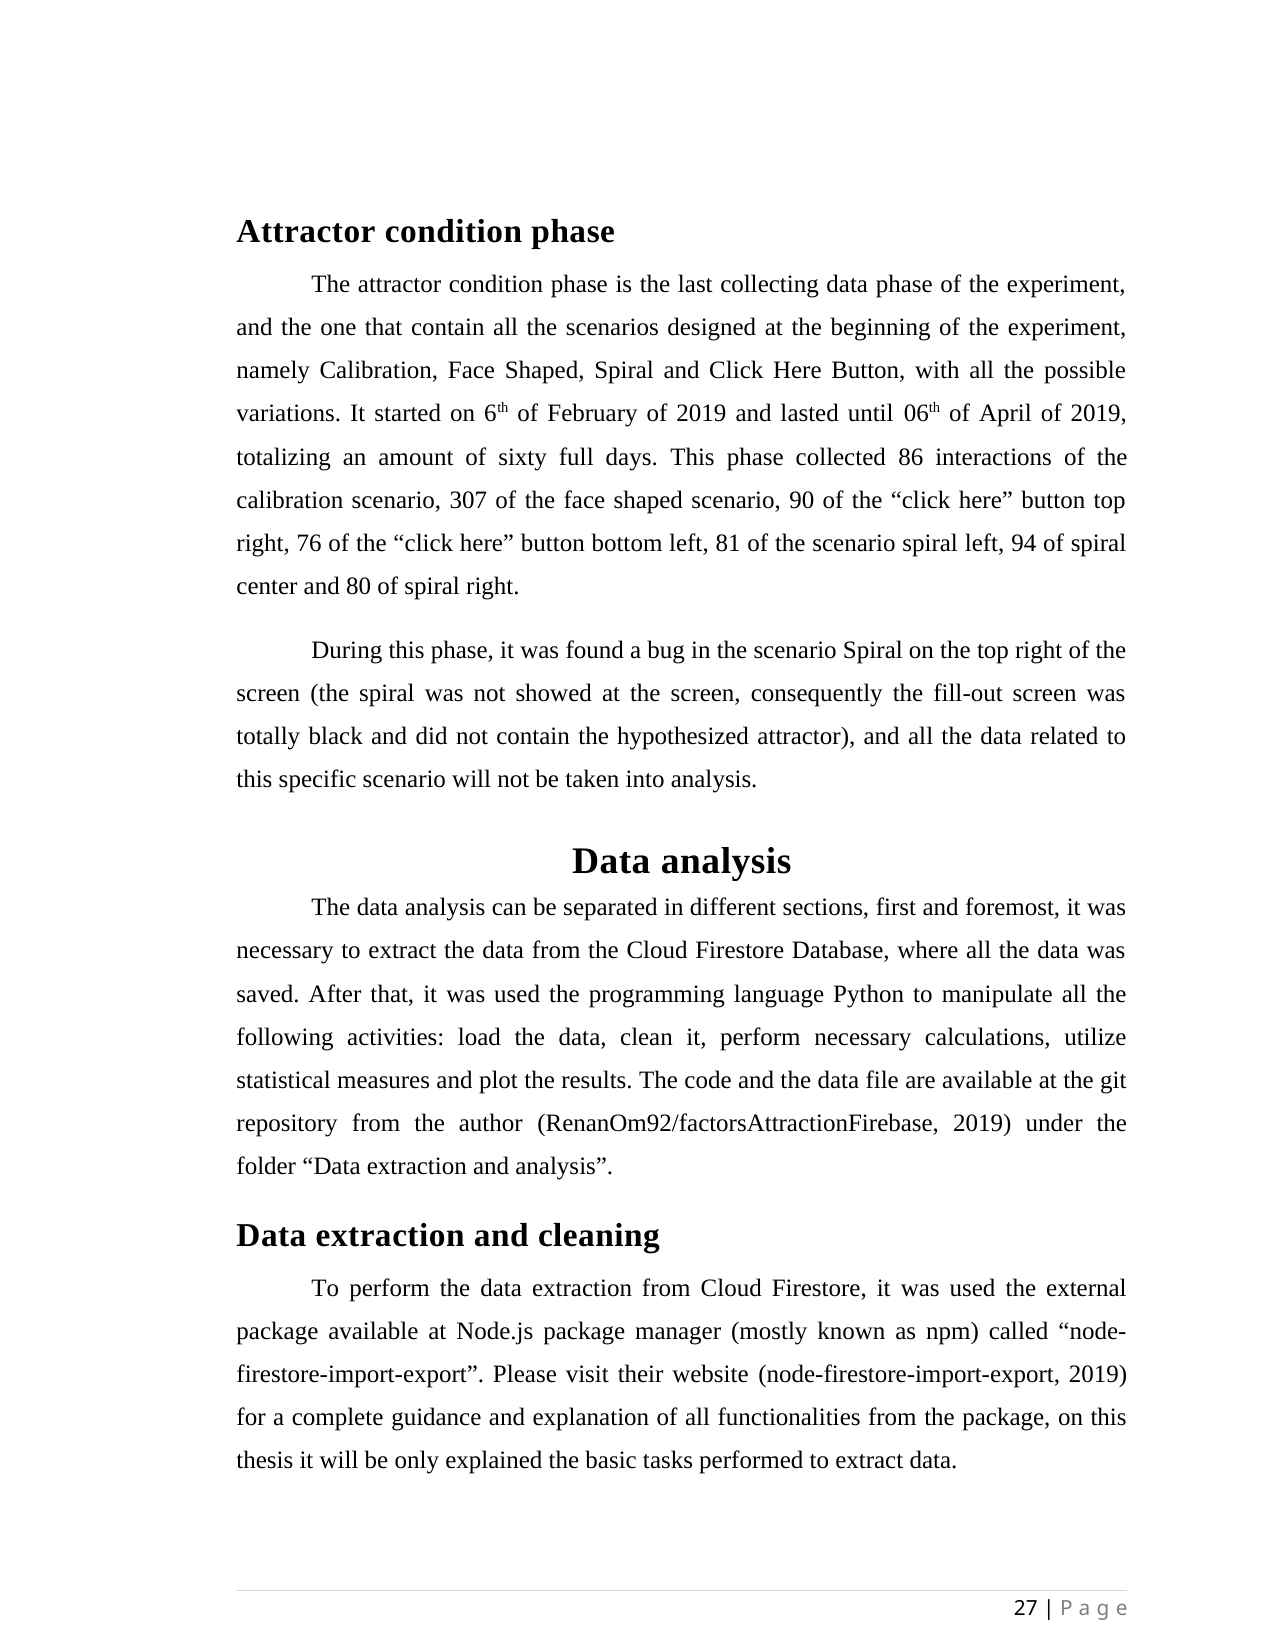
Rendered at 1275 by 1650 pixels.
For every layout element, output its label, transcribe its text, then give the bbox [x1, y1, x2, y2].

subtitle Data extraction and cleaning [236, 1215, 1127, 1253]
text During this phase, it was found a bug in the scenario Spiral on the top right of the screen (the spiral was not showed at the screen, consequently the fill-out screen was totally black and did not contain the hypothesized attractor), and all the data related to this specific scenario will not be taken into analysis. [236, 635, 1127, 793]
text To perform the data extraction from Cloud Firestore, it was used the external package available at Node.js package manager (mostly known as npm) called “node-firestore-import-export”. Please visit their website for a complete guidance and explanation of all functionalities from the package, on this thesis it will be only explained the basic tasks performed to extract data. [236, 1273, 1127, 1474]
text The data analysis can be separated in different sections, first and foremost, it was necessary to extract the data from the Cloud Firestore Database, where all the data was saved. After that, it was used the programming language Python to manipulate all the following activities: load the data, clean it, perform necessary calculations, utilize statistical measures and plot the results. The code and the data file are available at the git repository from the author under the folder “Data extraction and analysis”. [236, 892, 1127, 1180]
subtitle Attractor condition phase [236, 212, 1127, 250]
subtitle Data analysis [236, 839, 1127, 882]
text The attractor condition phase is the last collecting data phase of the experiment, and the one that contain all the scenarios designed at the beginning of the experiment, namely Calibration, Face Shaped, Spiral and Click Here Button, with all the possible variations. It started on 6th of February of 2019 and lasted until 06th of April of 2019, totalizing an amount of sixty full days. This phase collected 86 interactions of the calibration scenario, 307 of the face shaped scenario, 90 of the “click here” button top right, 76 of the “click here” button bottom left, 81 of the scenario spiral left, 94 of spiral center and 80 of spiral right. [236, 269, 1127, 600]
